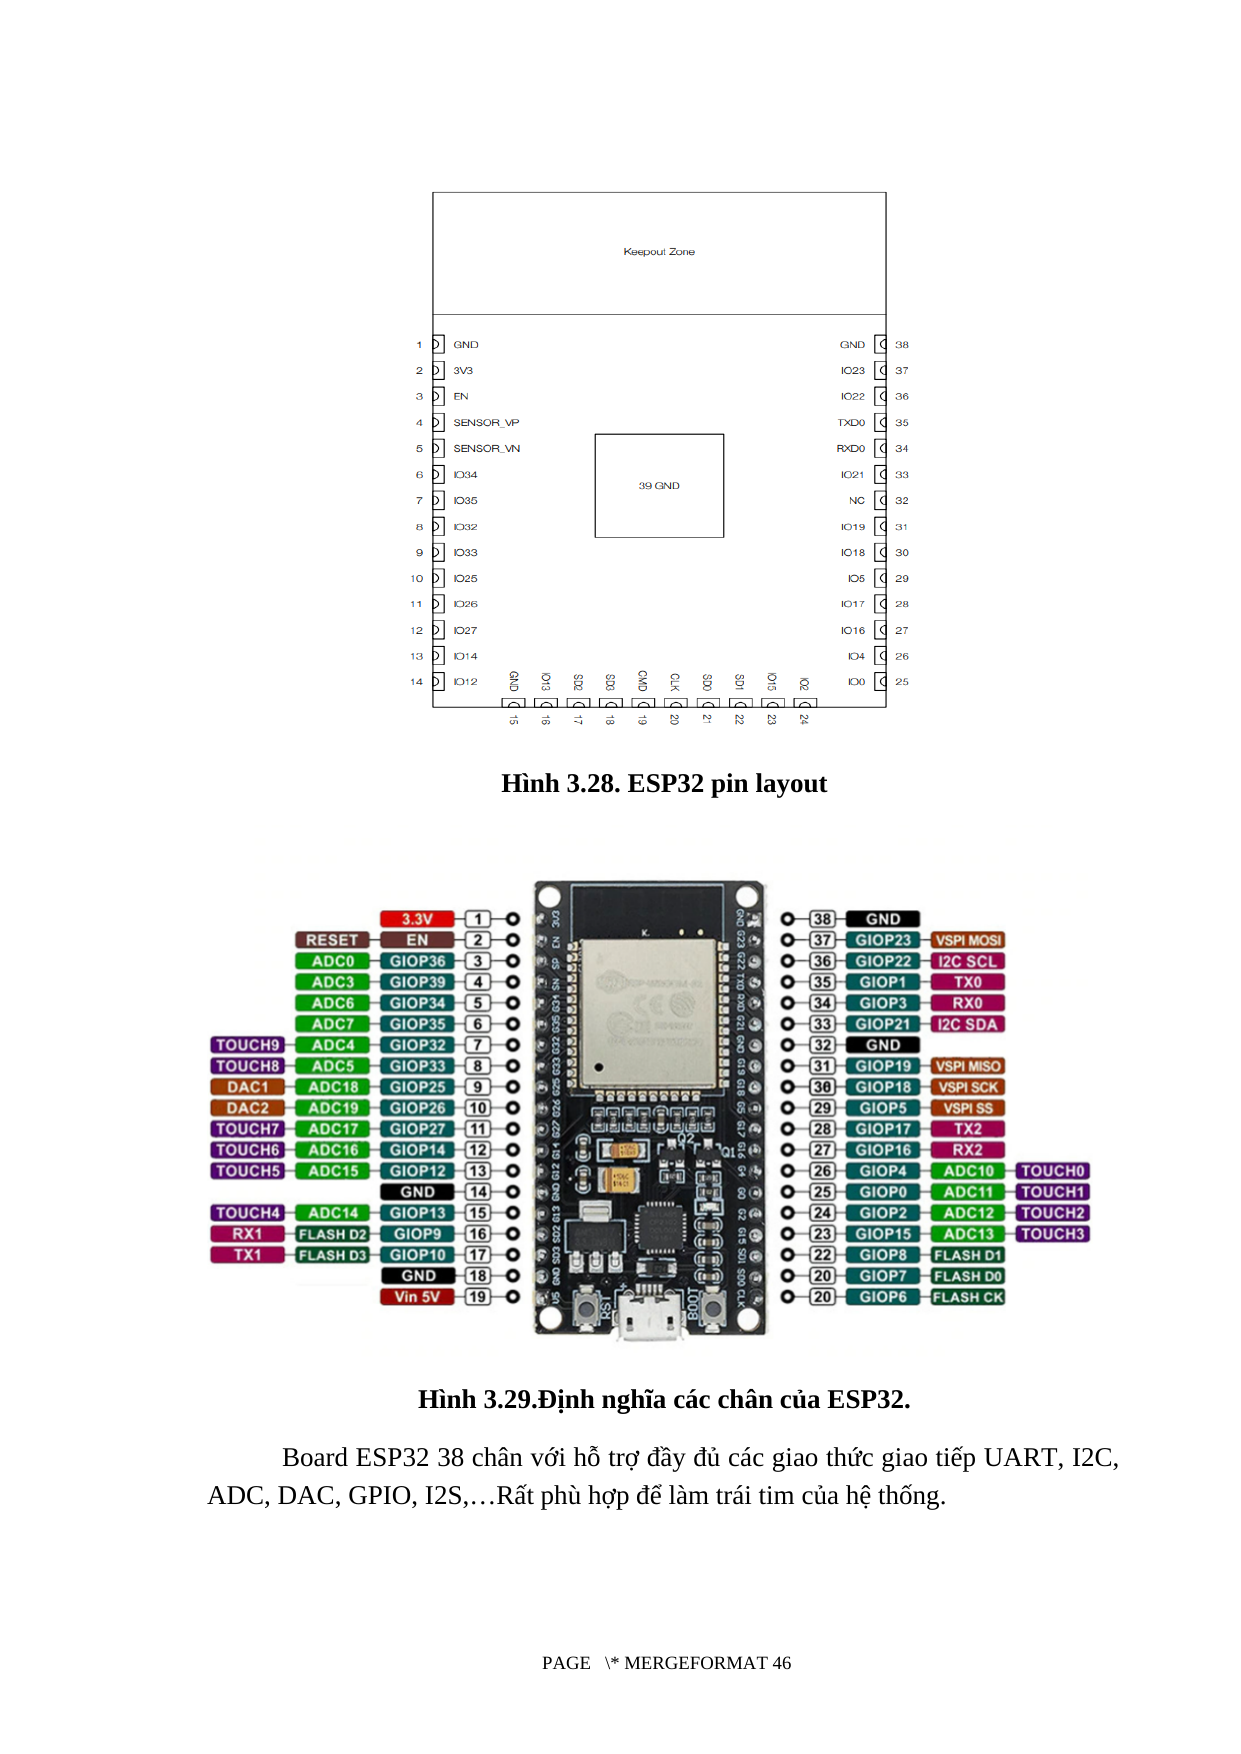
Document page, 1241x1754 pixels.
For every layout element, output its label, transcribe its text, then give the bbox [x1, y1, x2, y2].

picture [391, 177, 938, 745]
text Board ESP32 38 chân với hỗ trợ đầy đủ các giao thức giao tiếp UART, I2C, ADC, DAC, GPIO, I2S,…Rất phù hợp để làm trái tim của hệ thống. [207, 1442, 1122, 1510]
text Hình 3.29.Định nghĩa các chân của ESP32. [207, 1383, 1122, 1414]
text Hình 3.28. ESP32 pin layout [207, 767, 1122, 798]
picture [206, 825, 1093, 1361]
